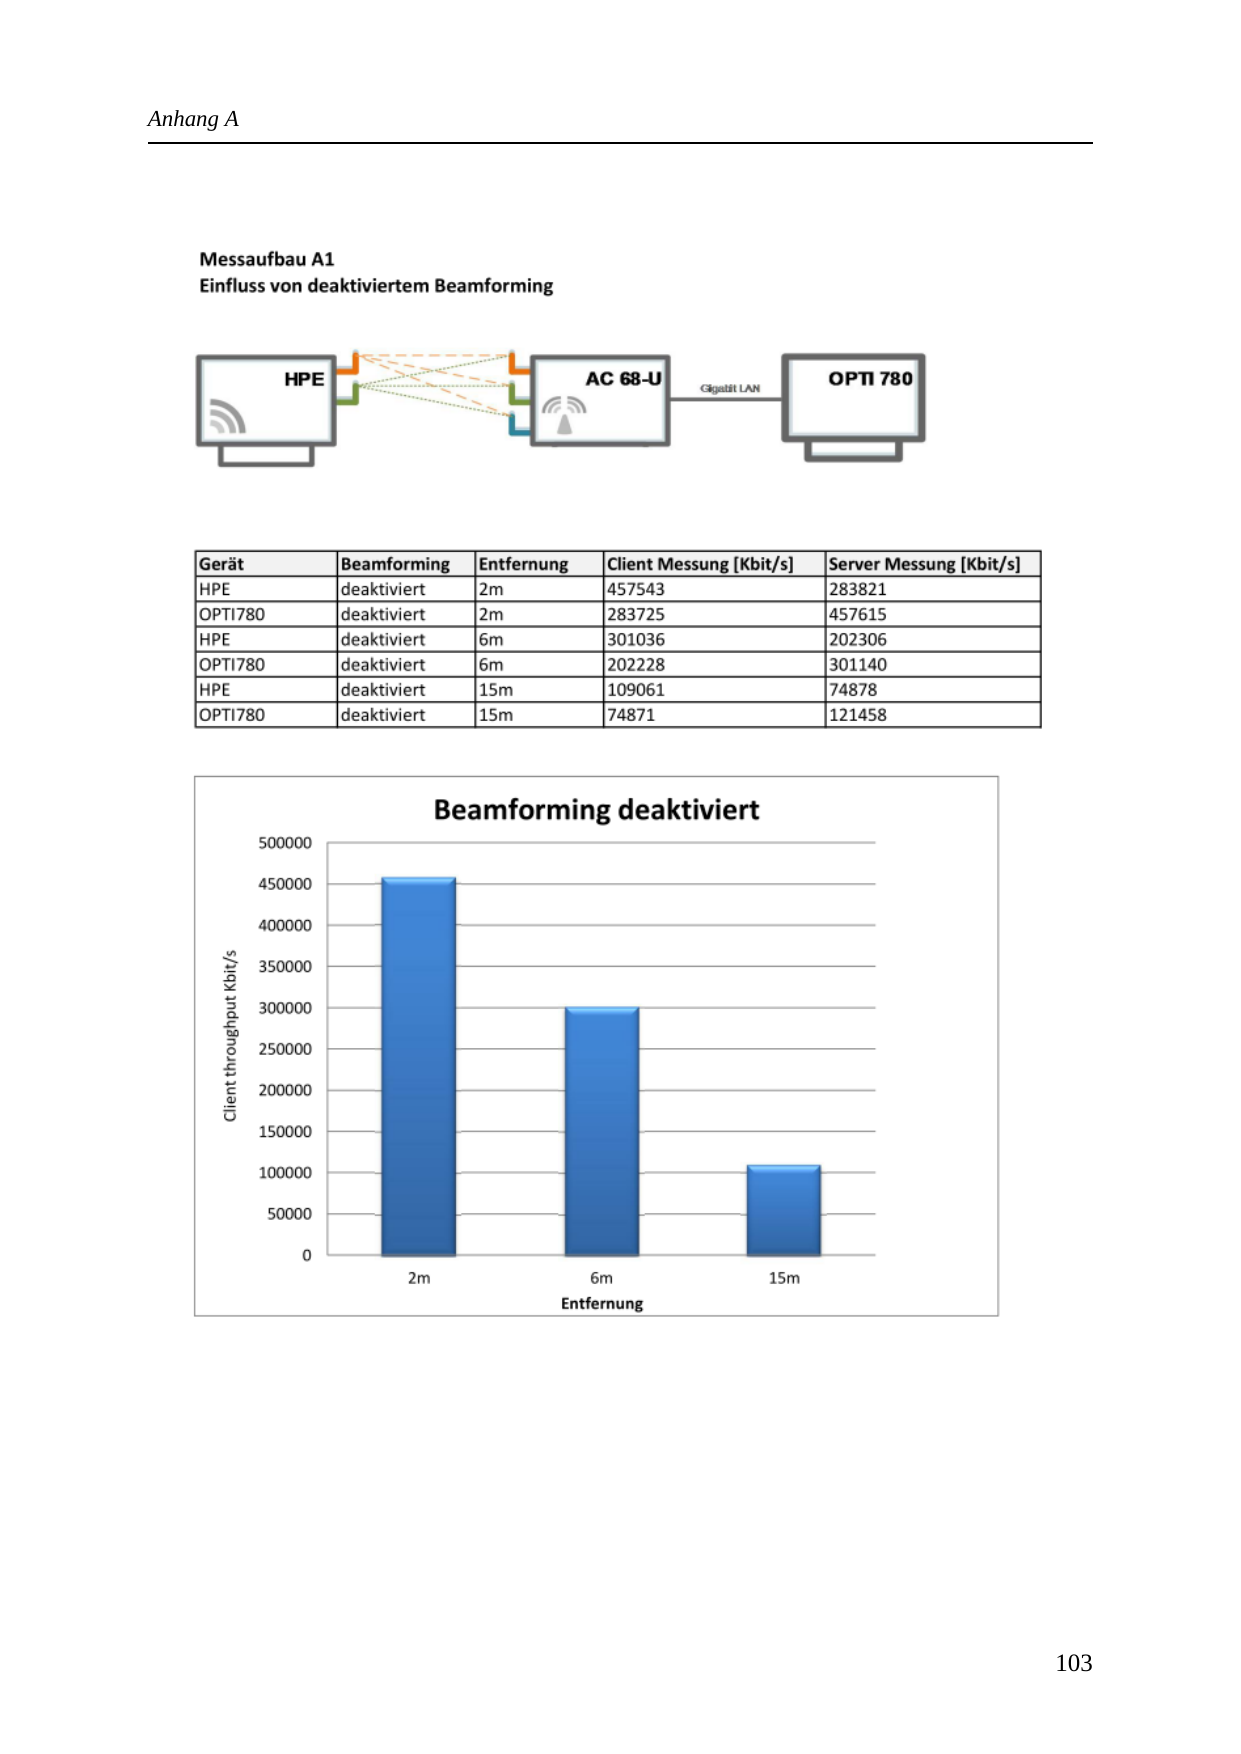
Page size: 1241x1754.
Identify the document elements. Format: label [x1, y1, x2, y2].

picture [147, 230, 1093, 1339]
